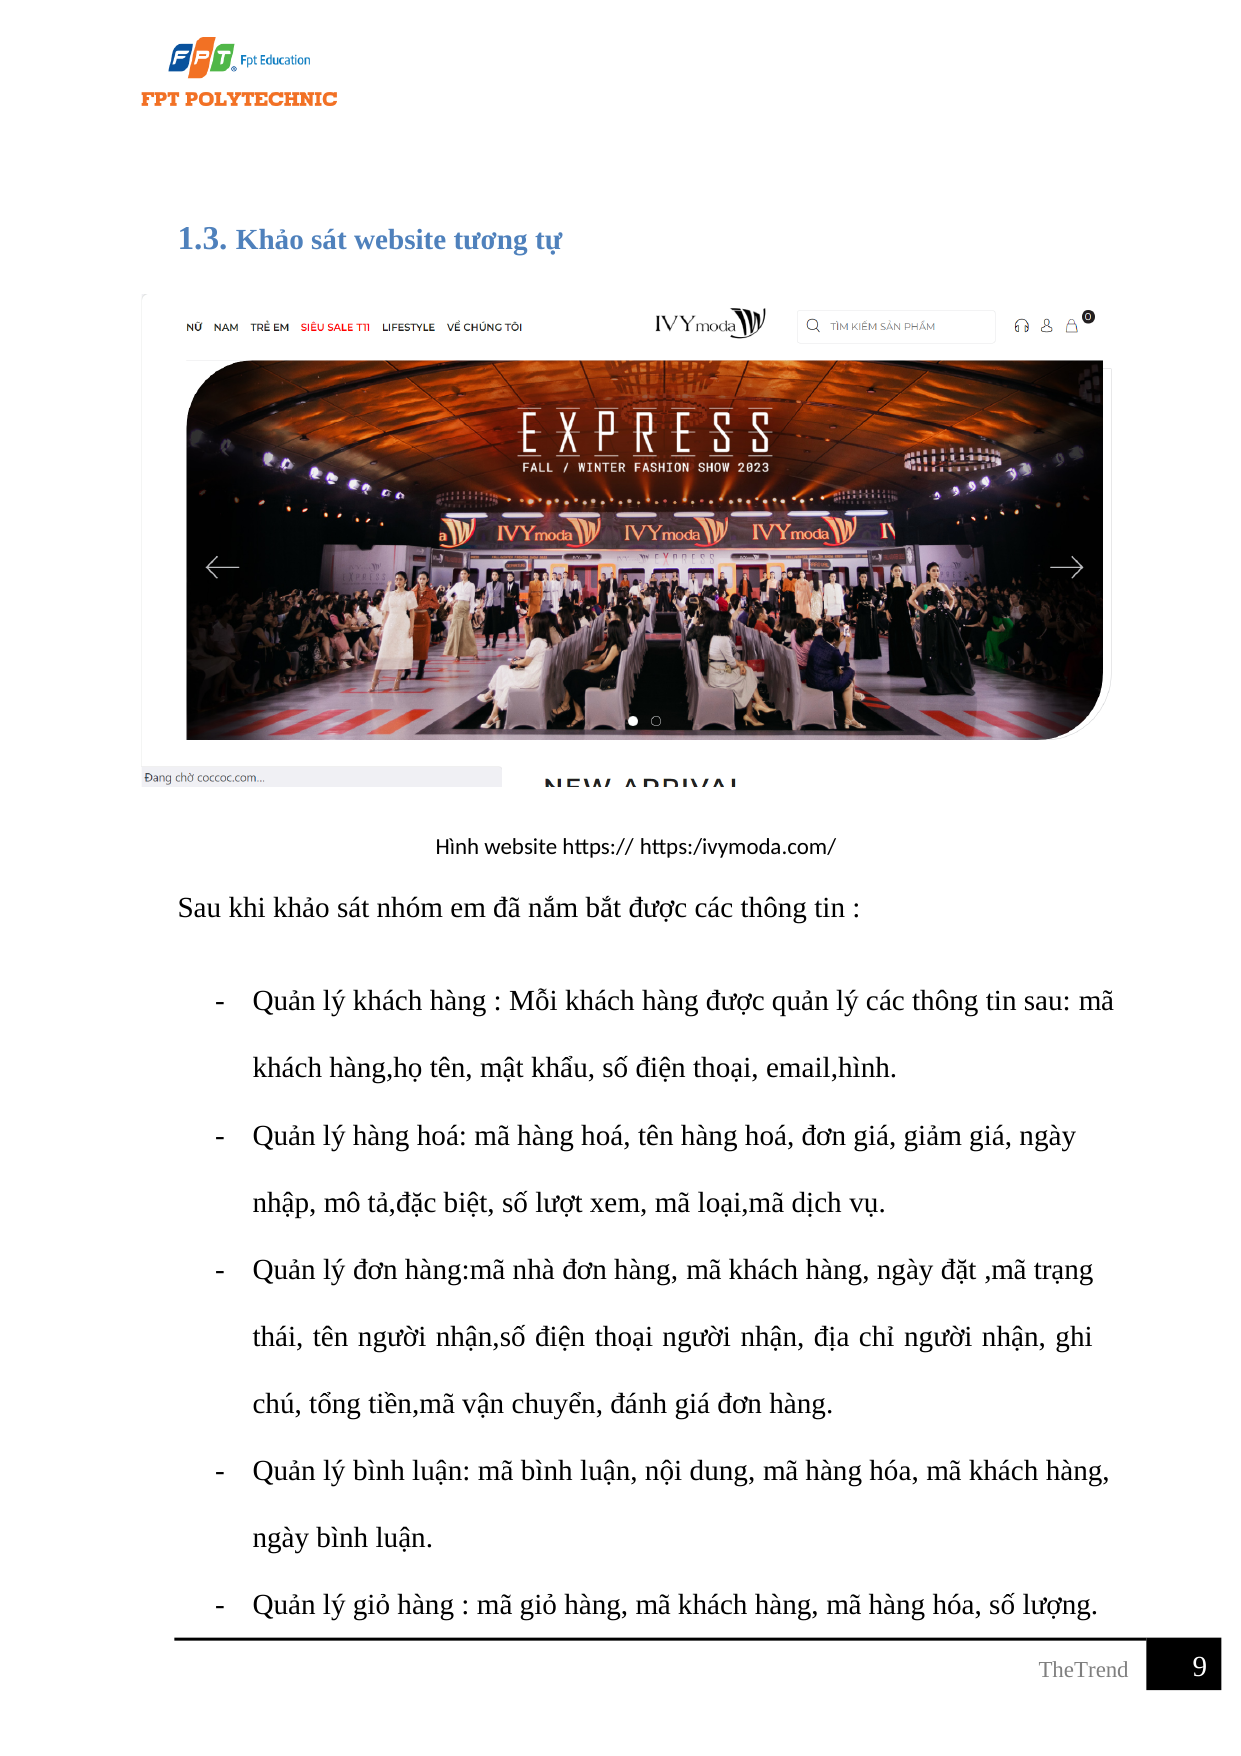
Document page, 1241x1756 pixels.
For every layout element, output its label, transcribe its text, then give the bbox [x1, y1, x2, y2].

subtitle Khảo sát website tương tự [177, 218, 1146, 256]
picture [141, 294, 1147, 787]
text Sau khi khảo sát nhóm em đã nắm bắt được các thông tin : [177, 890, 1146, 924]
list Quản lý hàng hoá: mã hàng hoá, tên hàng hoá, đơn giá, giảm giá, ngày nhập, mô tả,đặc biệt, số lượt xem, mã loại,mã dịch vụ. [215, 1118, 1077, 1218]
list Quản lý giỏ hàng : mã giỏ hàng, mã khách hàng, mã hàng hóa, số lượng. [215, 1587, 1146, 1621]
list Quản lý bình luận: mã bình luận, nội dung, mã hàng hóa, mã khách hàng, ngày bình luận. [215, 1453, 1110, 1554]
text Hình website https:// https:/ivymoda.com/ [315, 832, 956, 860]
list Quản lý đơn hàng:mã nhà đơn hàng, mã khách hàng, ngày đặt ,mã trạng thái, tên người nhận,số điện thoại người nhận, địa chỉ người nhận, ghi chú, tổng tiền,mã vận chuyển, đánh giá đơn hàng. [215, 1252, 1093, 1419]
list Quản lý khách hàng : Mỗi khách hàng được quản lý các thông tin sau: mã khách hàng,họ tên, mật khẩu, số điện thoại, email,hình. [215, 983, 1114, 1084]
picture [141, 37, 337, 106]
